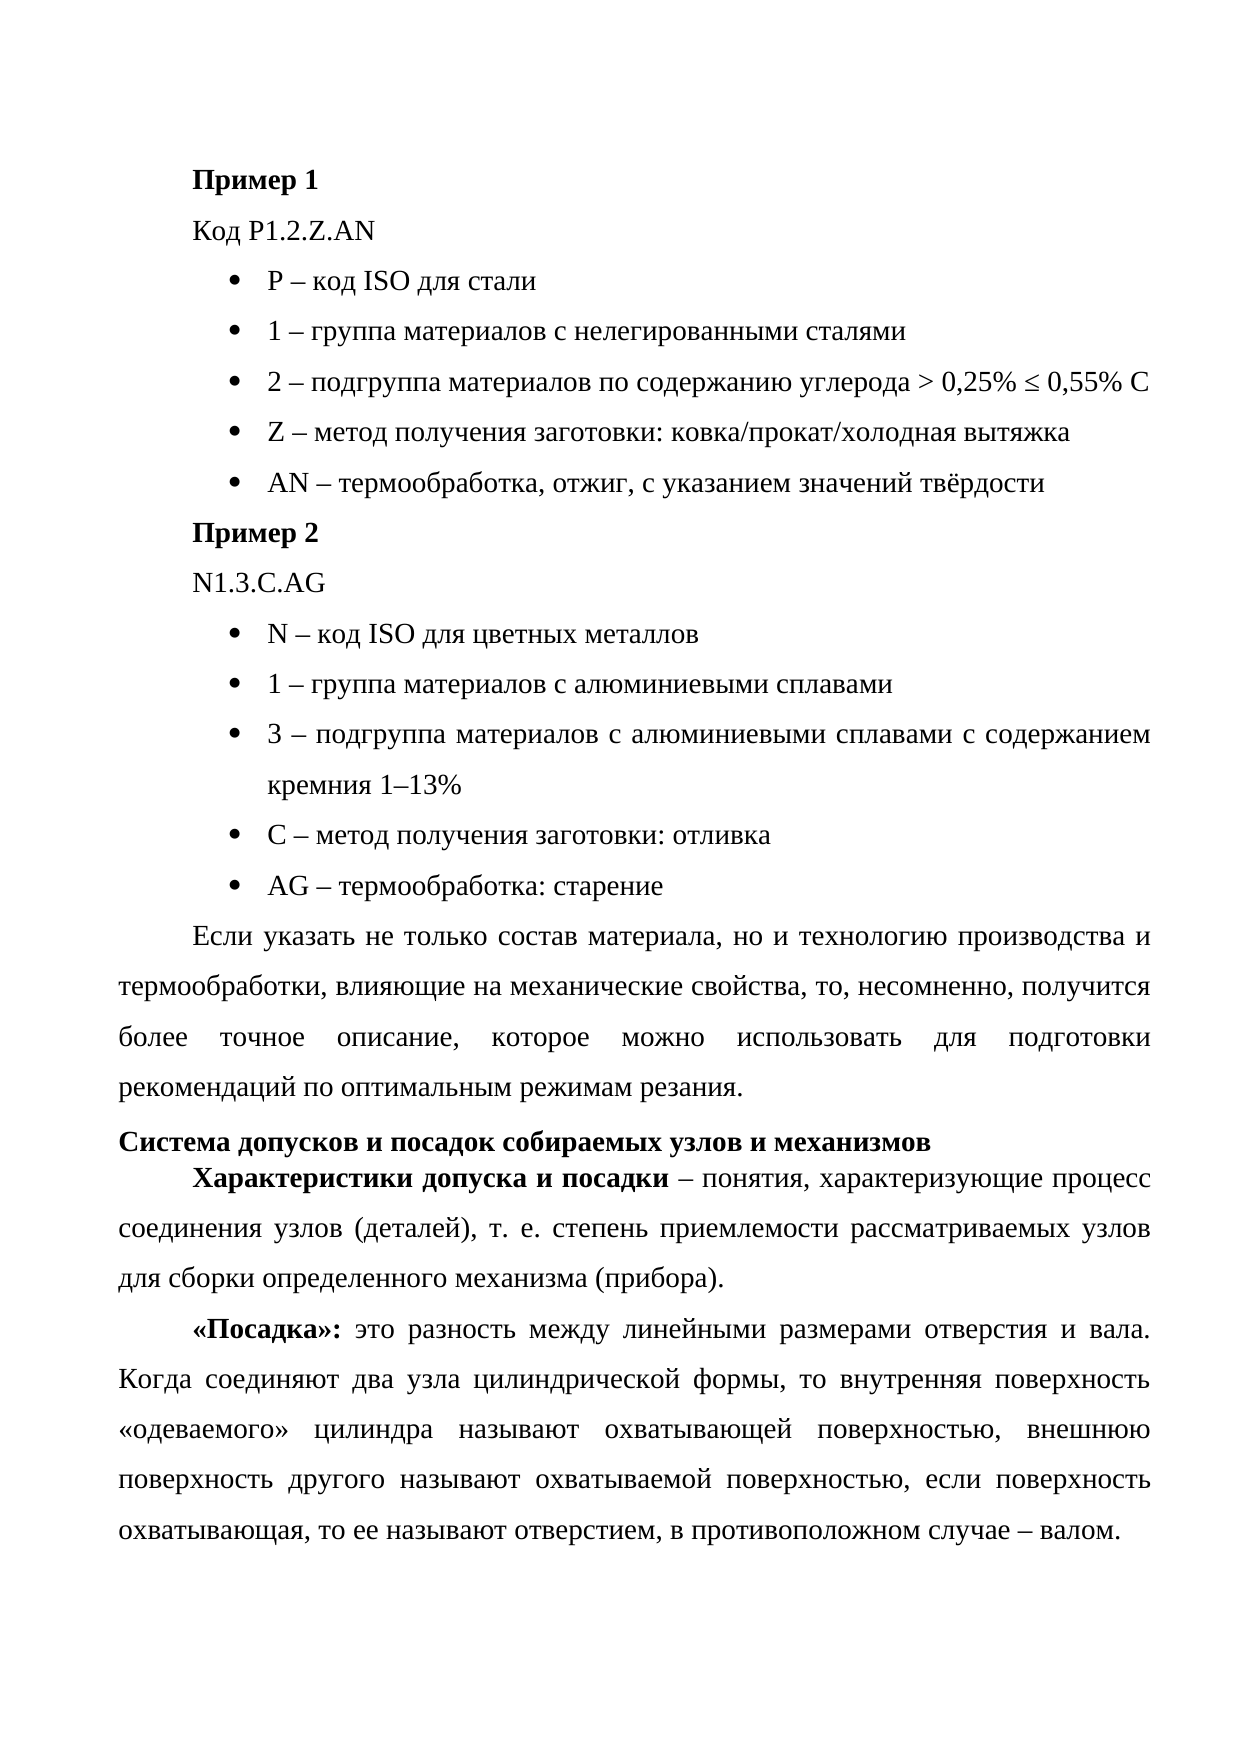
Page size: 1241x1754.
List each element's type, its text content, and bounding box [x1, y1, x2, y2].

text «Посадка»: это разность между линейными размерами отверстия и вала. Когда соединяют два узла цилиндрической формы, то внутренняя поверхность «одеваемого» цилиндра называют охватывающей поверхностью, внешнюю поверхность другого называют охватываемой поверхностью, если поверхность охватывающая, то ее называют отверстием, в противоположном случае – валом. [118, 1311, 1152, 1546]
list 1 – группа материалов с алюминиевыми сплавами [229, 666, 1152, 700]
text Пример 1 [118, 162, 1152, 196]
list N – код ISO для цветных металлов [229, 616, 1152, 649]
list Z – метод получения заготовки: ковка/прокат/холодная вытяжка [229, 414, 1152, 448]
text Пример 2 [118, 515, 1152, 549]
list 1 – группа материалов с нелегированными сталями [229, 313, 1152, 347]
list P – код ISO для стали [229, 263, 1152, 297]
list C – метод получения заготовки: отливка [229, 817, 1152, 851]
list AG – термообработка: старение [229, 868, 1152, 901]
text Код P1.2.Z.AN [118, 213, 1152, 246]
text Если указать не только состав материала, но и технологию производства и термообработки, влияющие на механические свойства, то, несомненно, получится более точное описание, которое можно использовать для подготовки рекомендаций по оптимальным режимам резания. [118, 918, 1152, 1103]
list 2 – подгруппа материалов по содержанию углерода > 0,25% ≤ 0,55% C [229, 364, 1152, 398]
list AN – термообработка, отжиг, с указанием значений твёрдости [229, 465, 1152, 498]
text N1.3.C.AG [118, 566, 1152, 599]
subtitle Система допусков и посадок собираемых узлов и механизмов [118, 1124, 1152, 1157]
text Характеристики допуска и посадки – понятия, характеризующие процесс соединения узлов (деталей), т. е. степень приемлемости рассматриваемых узлов для сборки определенного механизма (прибора). [118, 1160, 1152, 1294]
list 3 – подгруппа материалов с алюминиевыми сплавами с содержанием кремния 1–13% [229, 717, 1152, 801]
